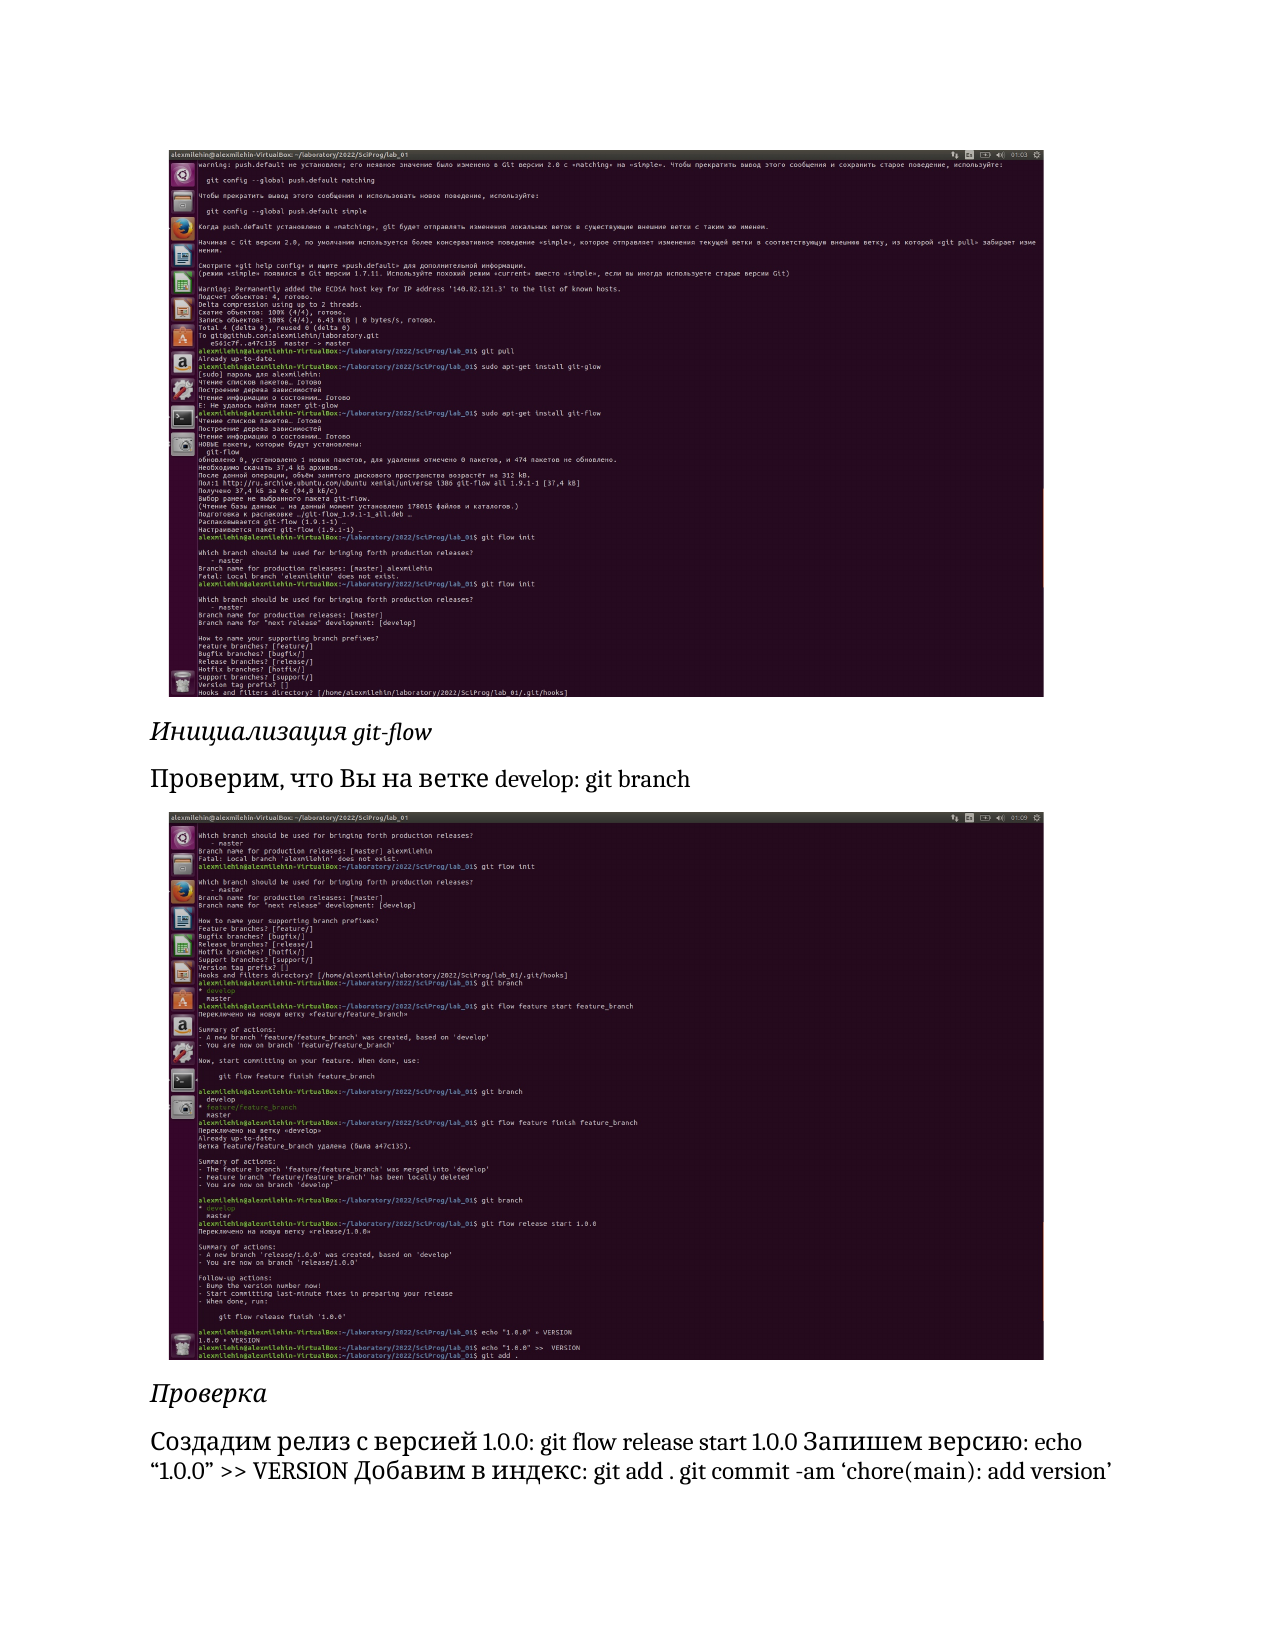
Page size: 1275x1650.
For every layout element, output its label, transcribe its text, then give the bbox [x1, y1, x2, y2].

text Инициализация git-flow [150, 718, 1125, 746]
picture [168, 150, 1044, 697]
text Проверим, что Вы на ветке develop: git branch [150, 765, 1125, 794]
text Создадим релиз с версией 1.0.0: git flow release start 1.0.0 Запишем версию: echo “1.0.0” >> VERSION Добавим в индекс: git add . git commit -am ‘chore(main): add version’ [150, 1428, 1125, 1485]
picture [168, 812, 1044, 1360]
text Проверка [150, 1380, 1125, 1409]
